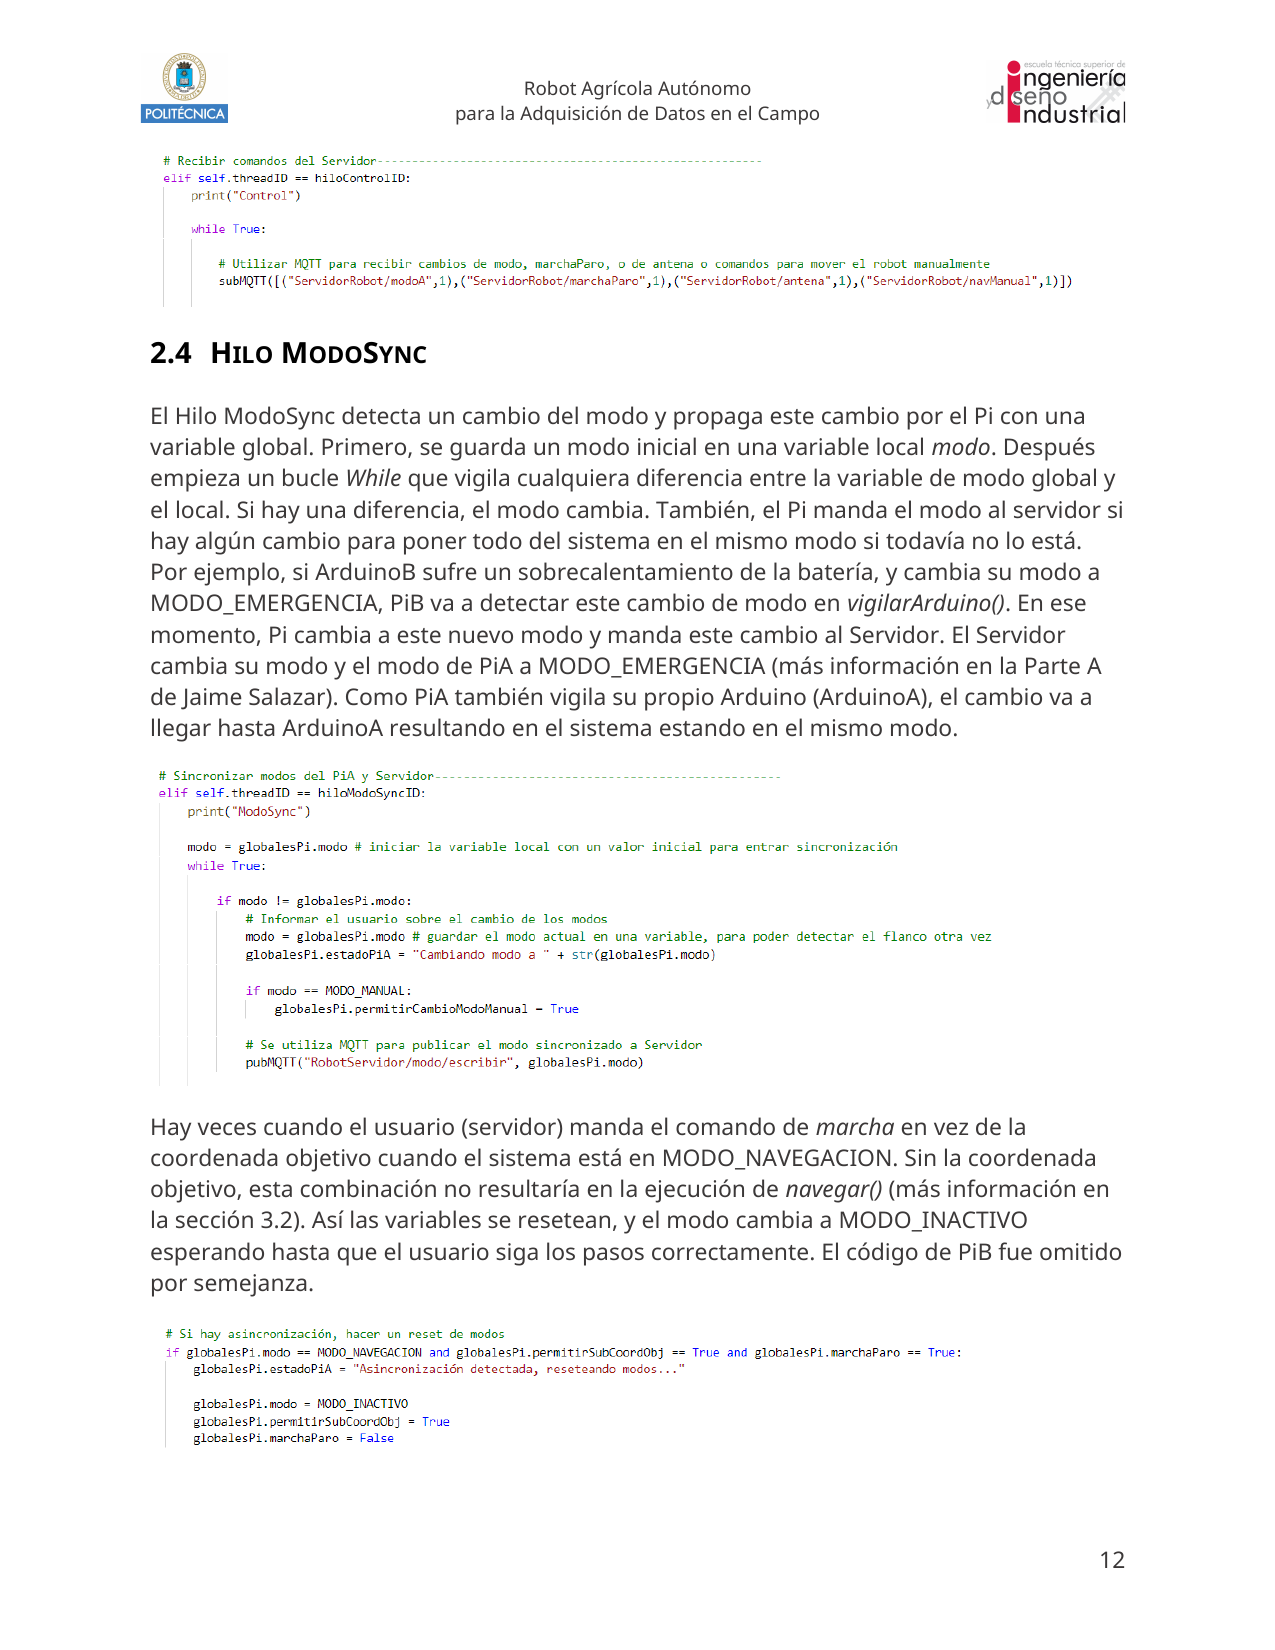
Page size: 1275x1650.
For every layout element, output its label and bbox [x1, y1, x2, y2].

picture [140, 53, 228, 123]
picture [150, 1323, 1125, 1455]
picture [150, 150, 1125, 307]
picture [150, 768, 1125, 1086]
picture [986, 60, 1125, 123]
